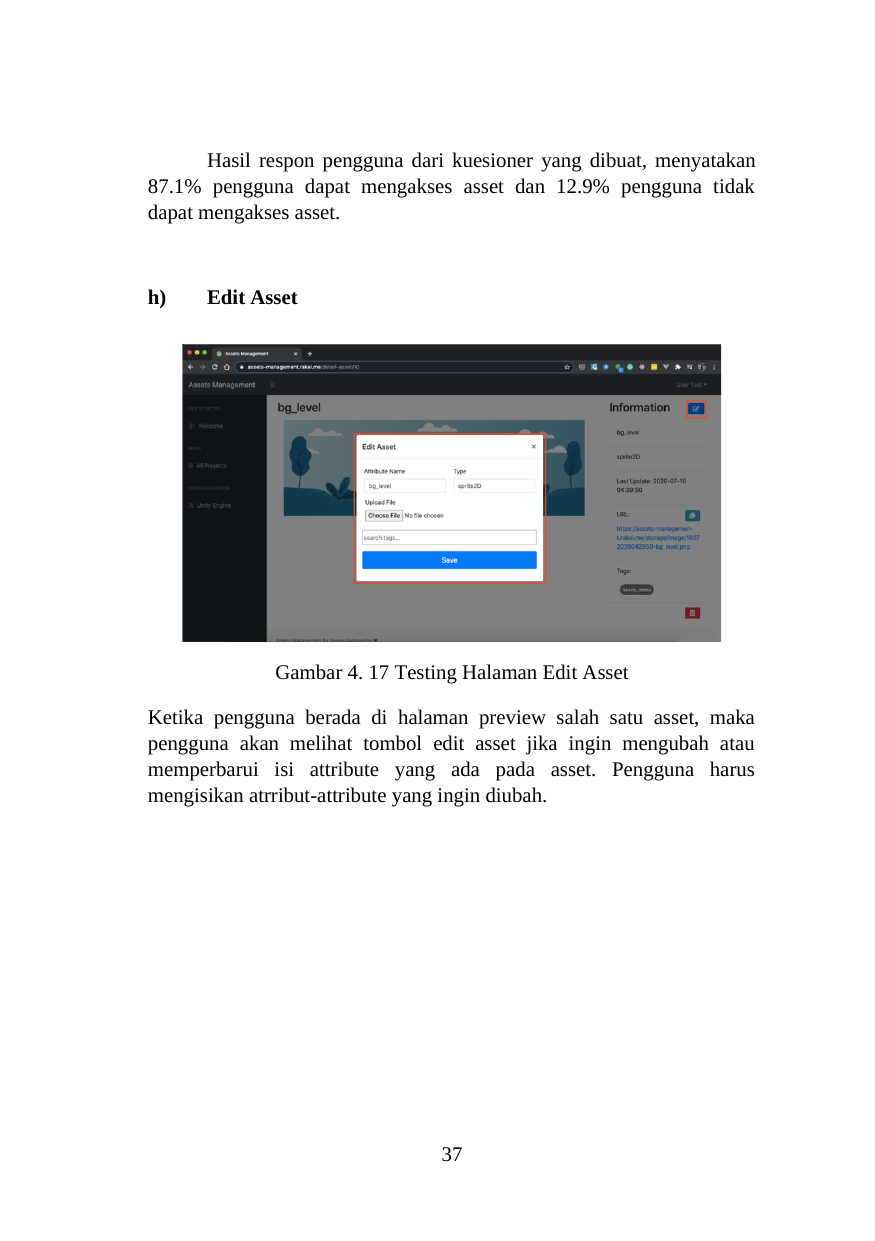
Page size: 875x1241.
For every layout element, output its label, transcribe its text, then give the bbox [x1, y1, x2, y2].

picture [182, 344, 722, 642]
text Hasil respon pengguna dari kuesioner yang dibuat, menyatakan 87.1% pengguna dapat mengakses asset dan 12.9% pengguna tidak dapat mengakses asset. [148, 148, 756, 224]
text Ketika pengguna berada di halaman preview salah satu asset, maka pengguna akan melihat tombol edit asset jika ingin mengubah atau memperbarui isi attribute yang ada pada asset. Pengguna harus mengisikan atrribut-attribute yang ingin diubah. [148, 705, 756, 807]
list Edit Asset [148, 285, 756, 309]
text Gambar 4. 17 Testing Halaman Edit Asset [148, 660, 756, 684]
